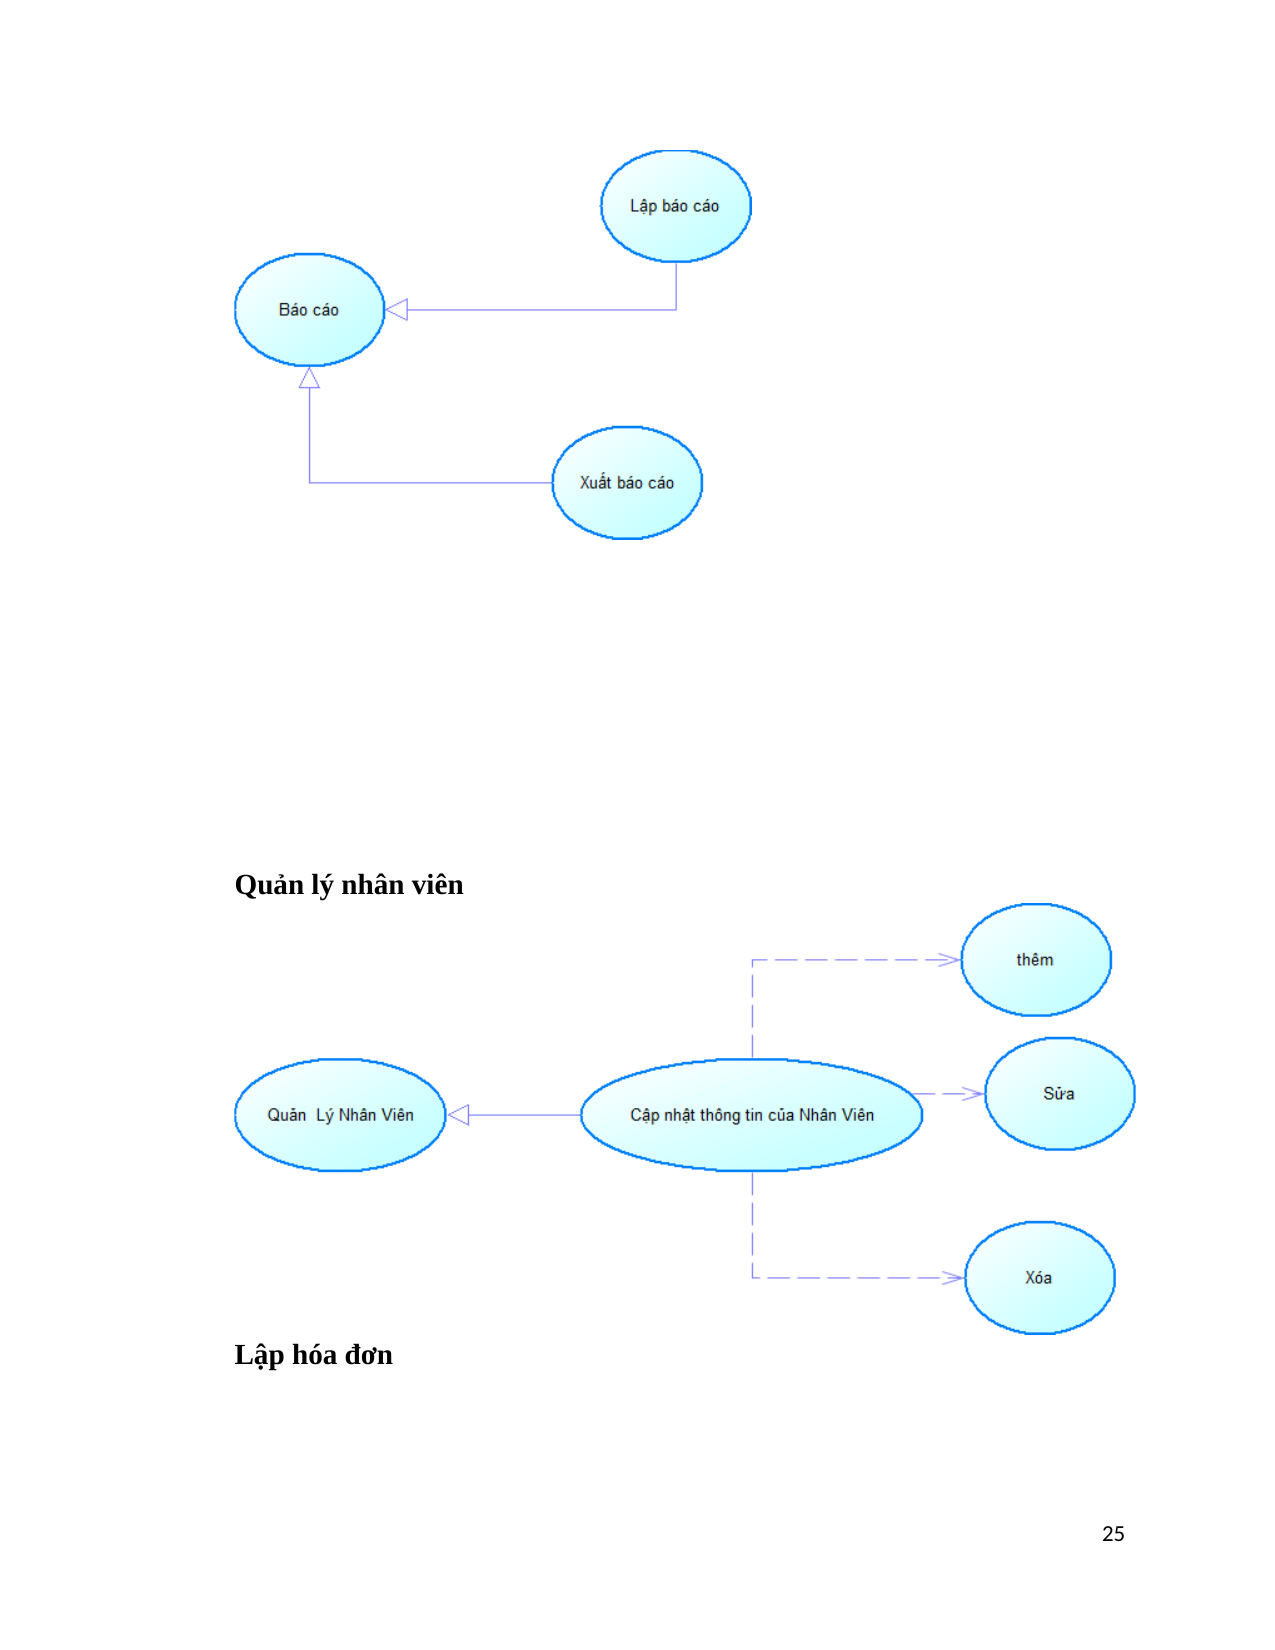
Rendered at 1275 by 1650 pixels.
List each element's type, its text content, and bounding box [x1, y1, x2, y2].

text Quản lý nhân viên [234, 867, 1125, 901]
picture [234, 150, 752, 540]
text Lập hóa đơn [234, 1335, 1125, 1371]
picture [234, 903, 1136, 1335]
